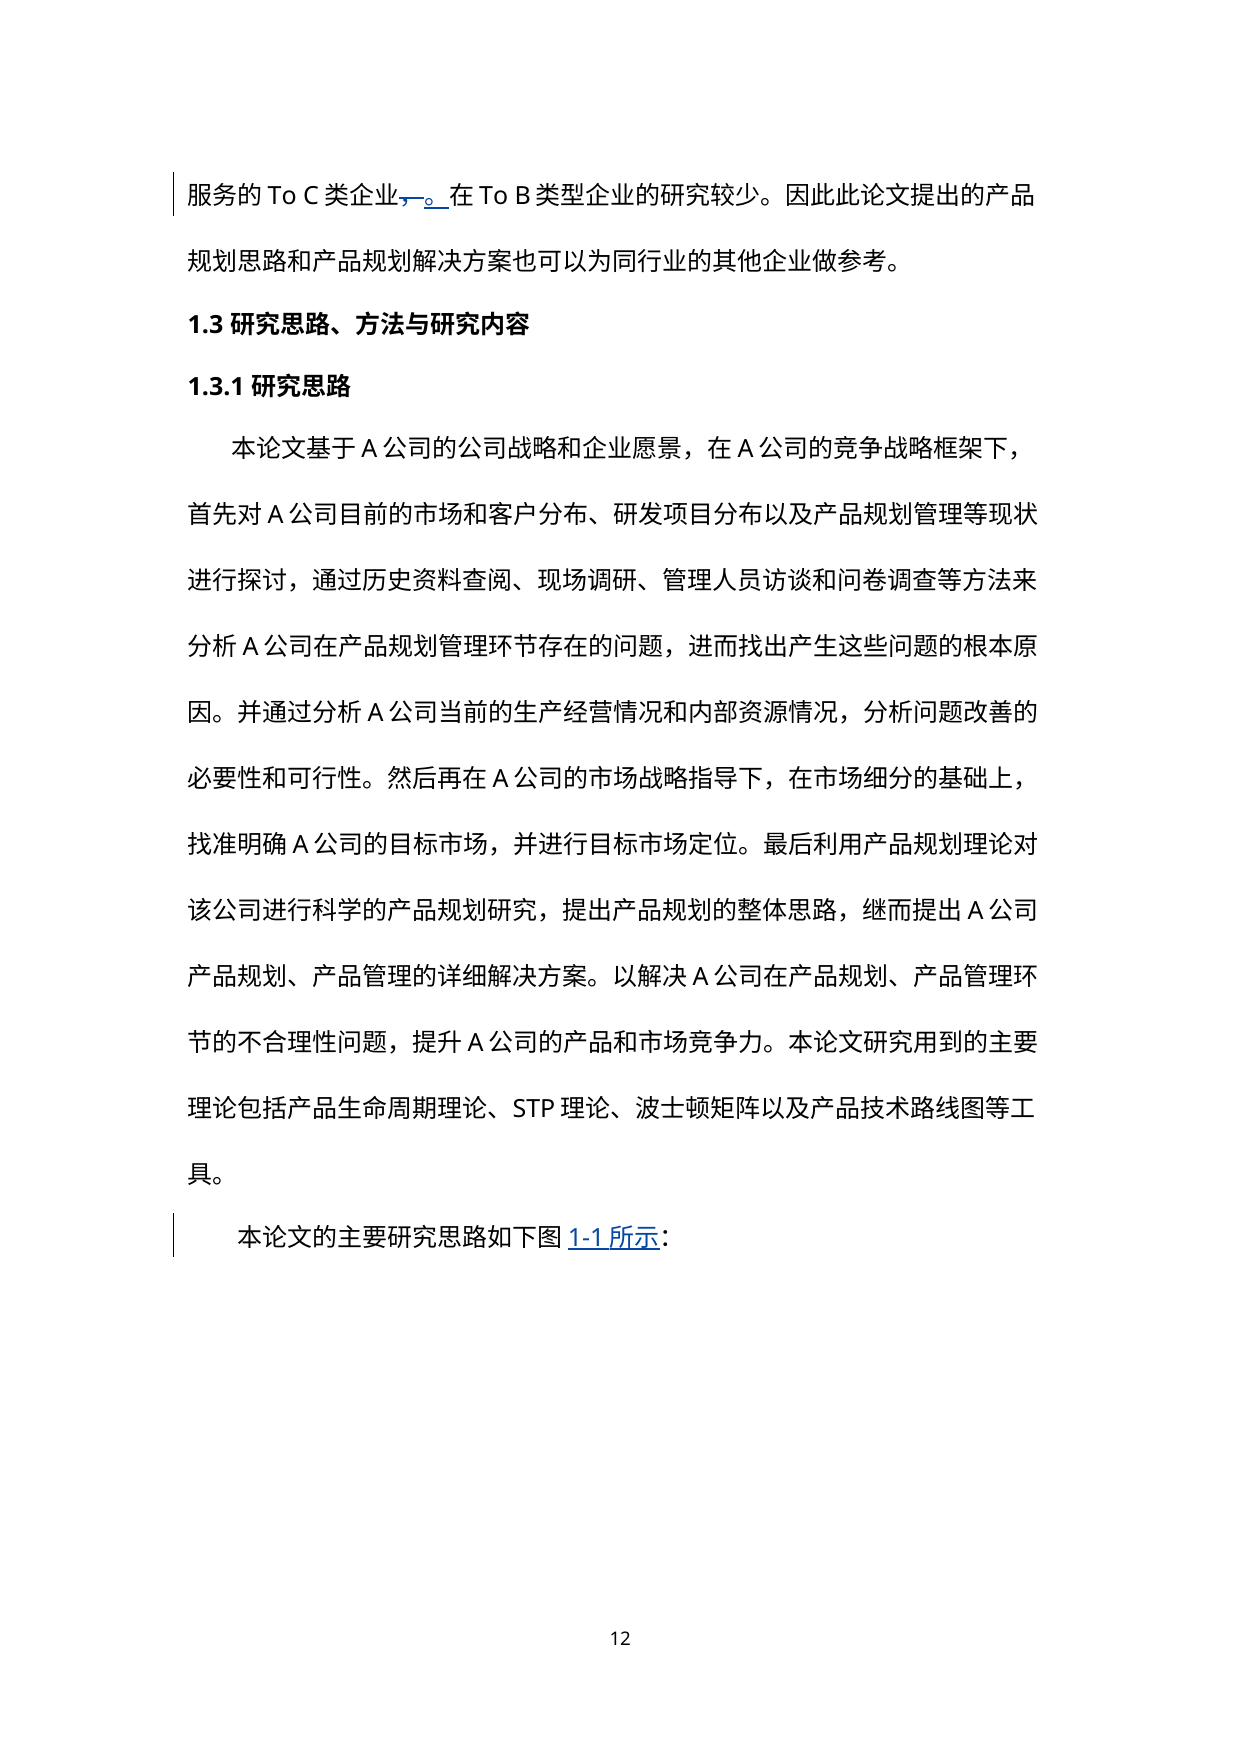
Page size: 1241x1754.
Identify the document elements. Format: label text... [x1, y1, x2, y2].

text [187, 172, 1053, 282]
text 1.3.1 研究思路 [187, 362, 1053, 406]
text 本论文的主要研究思路如下图： [187, 1213, 1053, 1257]
text 1.3 研究思路、方法与研究内容 [187, 300, 1053, 344]
text 本论文基于A公司的公司战略和企业愿景，在A公司的竞争战略框架下，首先对A公司目前的市场和客户分布、研发项目分布以及产品规划管理等现状进行探讨，通过历史资料查阅、现场调研、管理人员访谈和问卷调查等方法来分析A公司在产品规划管理环节存在的问题，进而找出产生这些问题的根本原因。并通过分析A公司当前的生产经营情况和内部资源情况，分析问题改善的必要性和可行性。然后再在A公司的市场战略指导下，在市场细分的基础上，找准明确A公司的目标市场，并进行目标市场定位。最后利用产品规划理论对该公司进行科学的产品规划研究，提出产品规划的整体思路，继而提出A公司产品规划、产品管理的详细解决方案。以解决A公司在产品规划、产品管理环节的不合理性问题，提升A公司的产品和市场竞争力。本论文研究用到的主要理论包括产品生命周期理论、STP理论、波士顿矩阵以及产品技术路线图等工具。 [187, 424, 1053, 1195]
